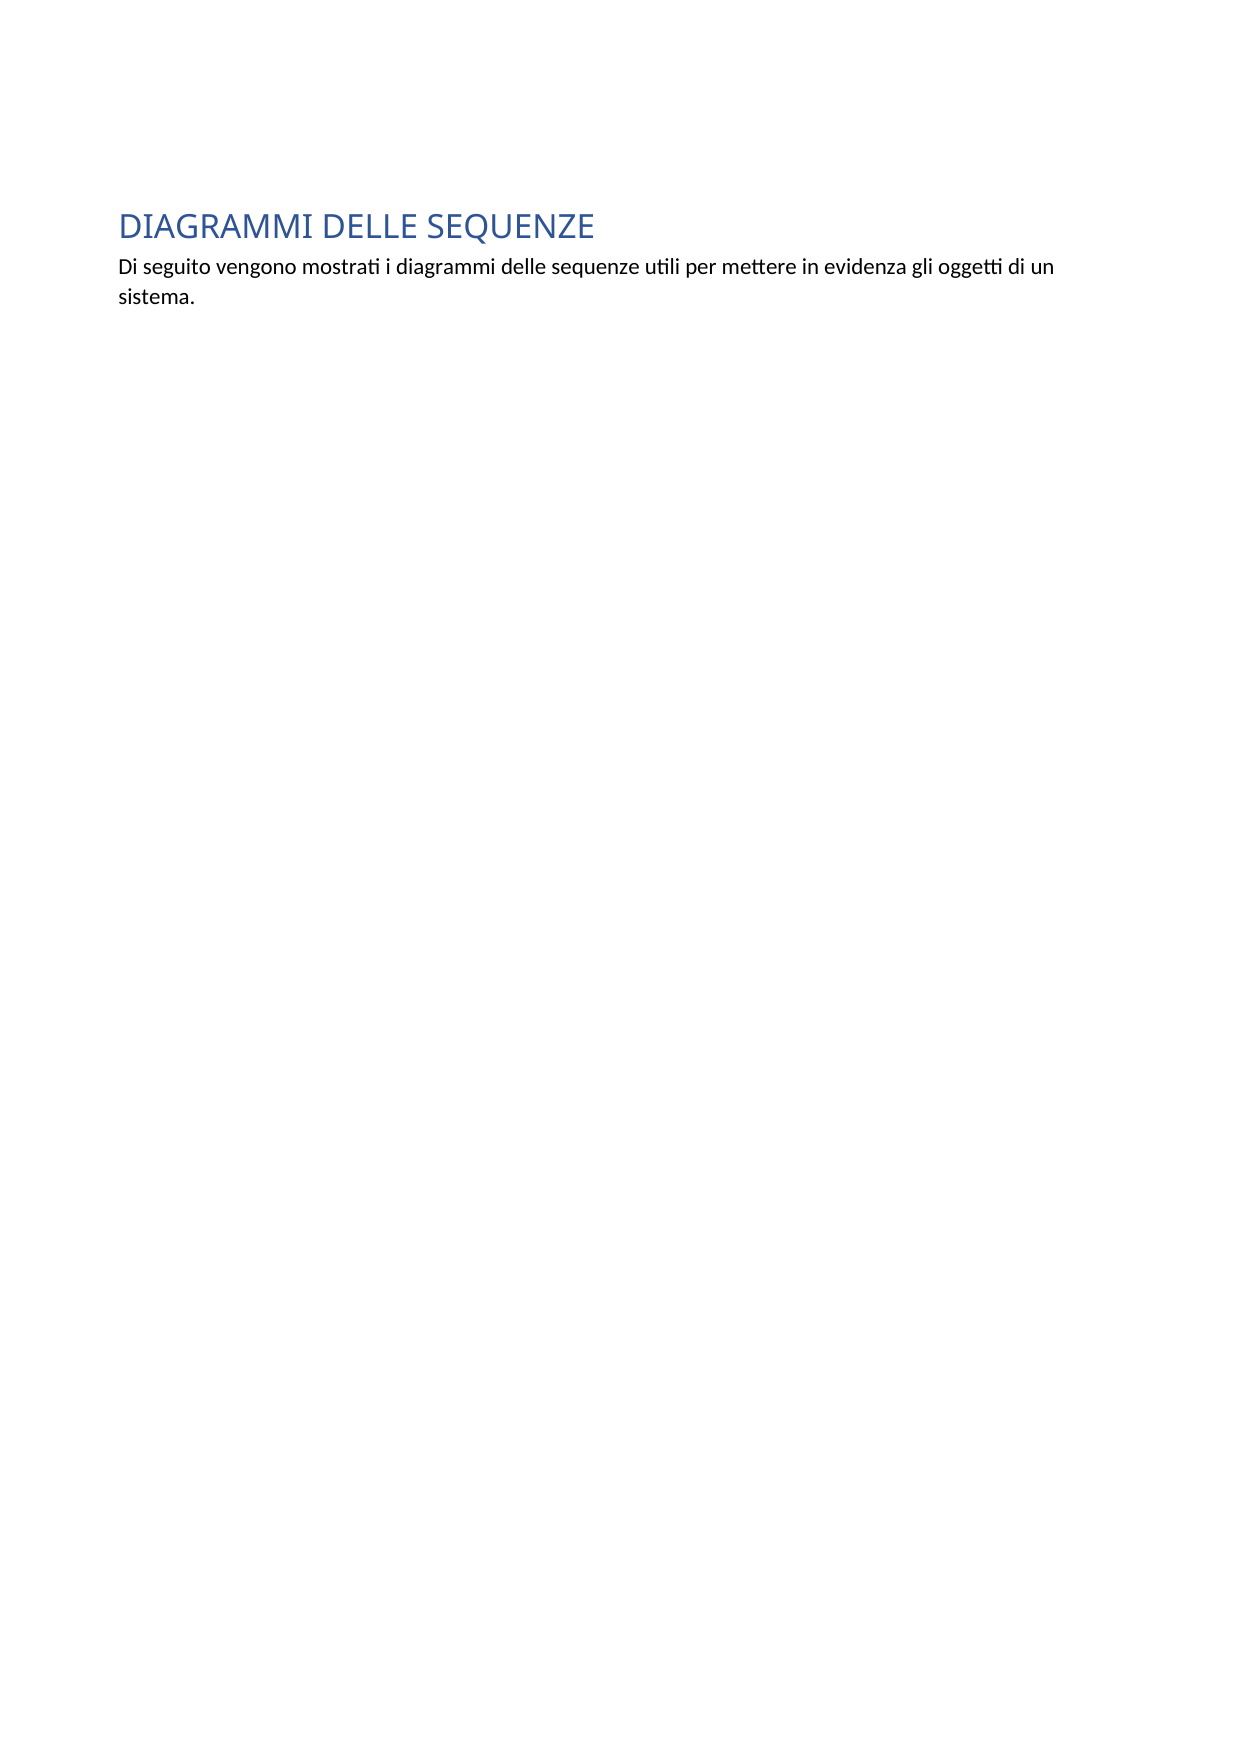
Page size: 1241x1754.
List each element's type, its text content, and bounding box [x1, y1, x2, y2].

text Di seguito vengono mostrati i diagrammi delle sequenze utili per mettere in evidenza gli oggetti di un sistema. [118, 252, 1122, 310]
subtitle DIAGRAMMI DELLE SEQUENZE [118, 203, 1122, 248]
